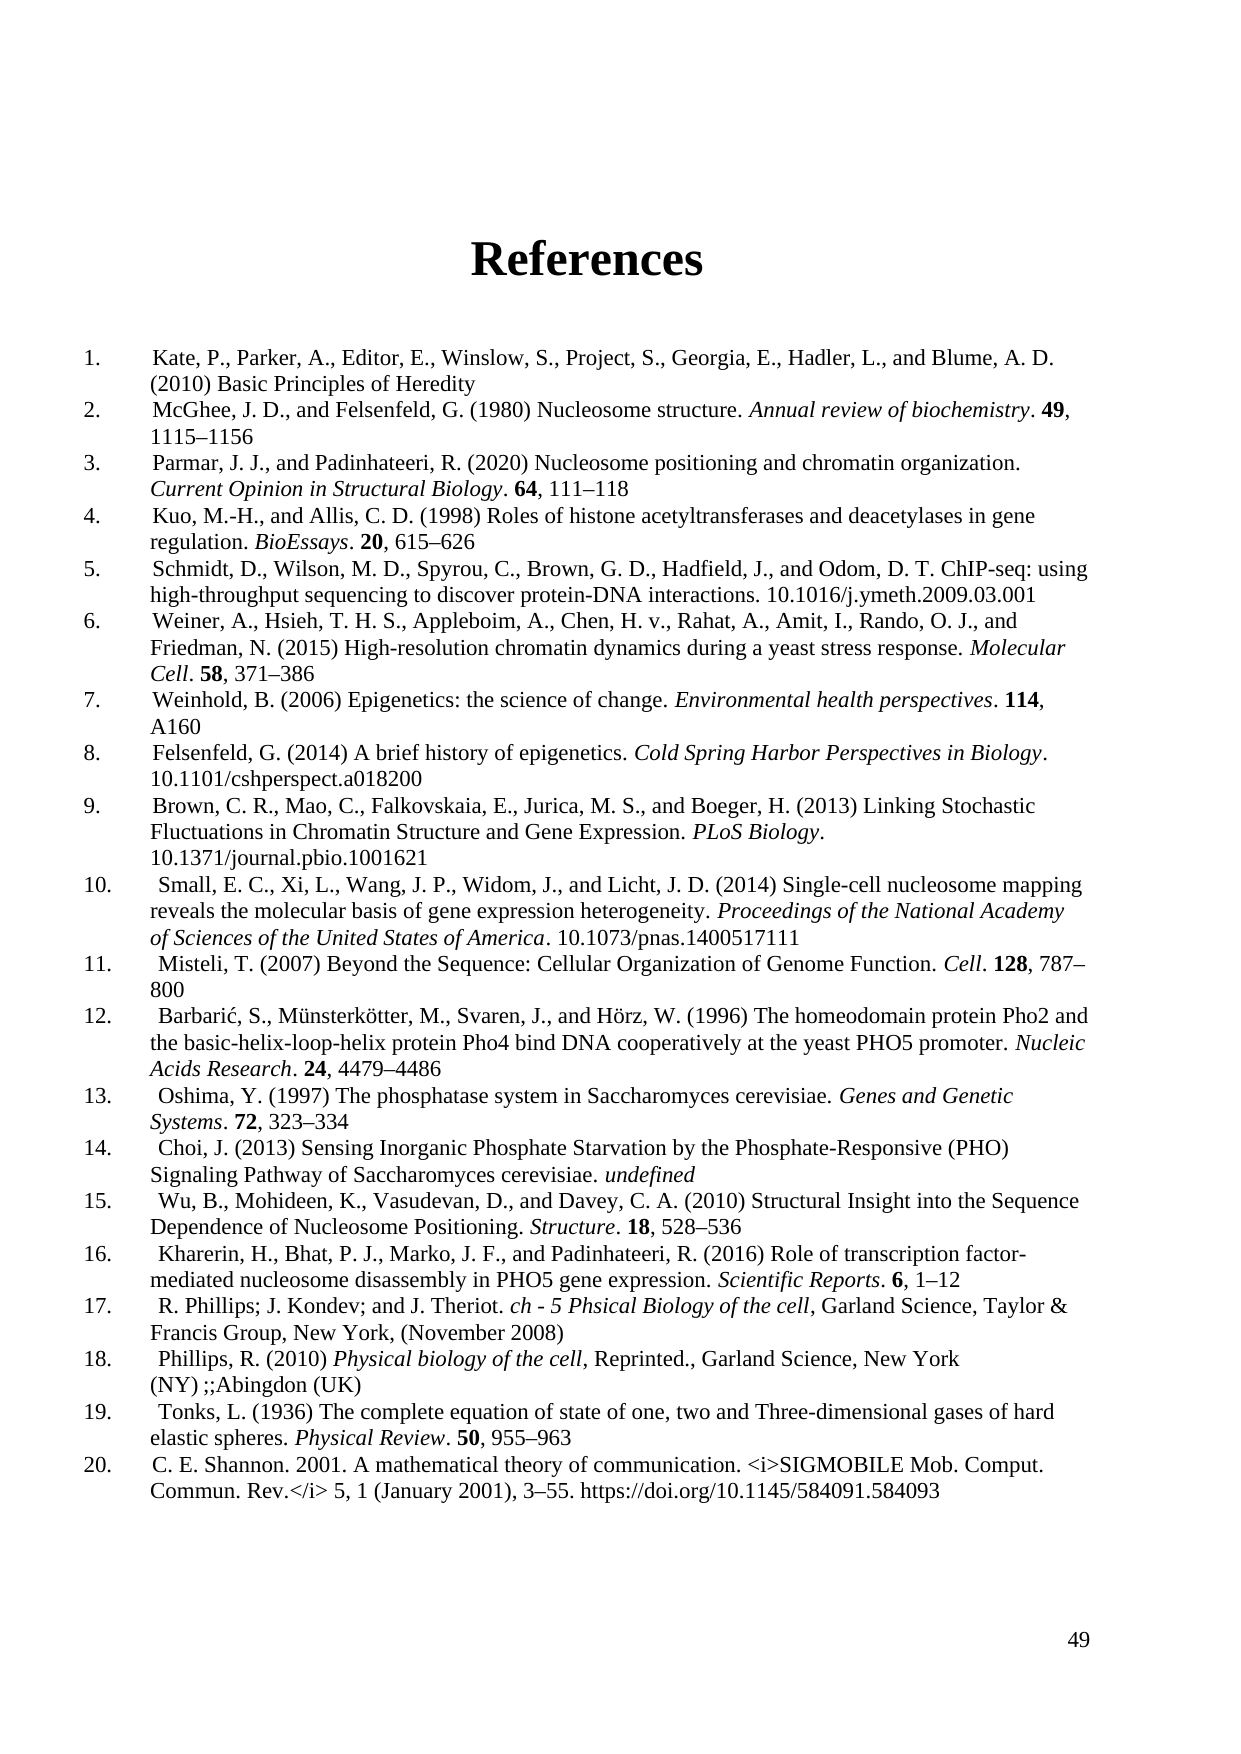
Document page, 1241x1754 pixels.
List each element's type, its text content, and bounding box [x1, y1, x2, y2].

subtitle References [175, 229, 998, 286]
